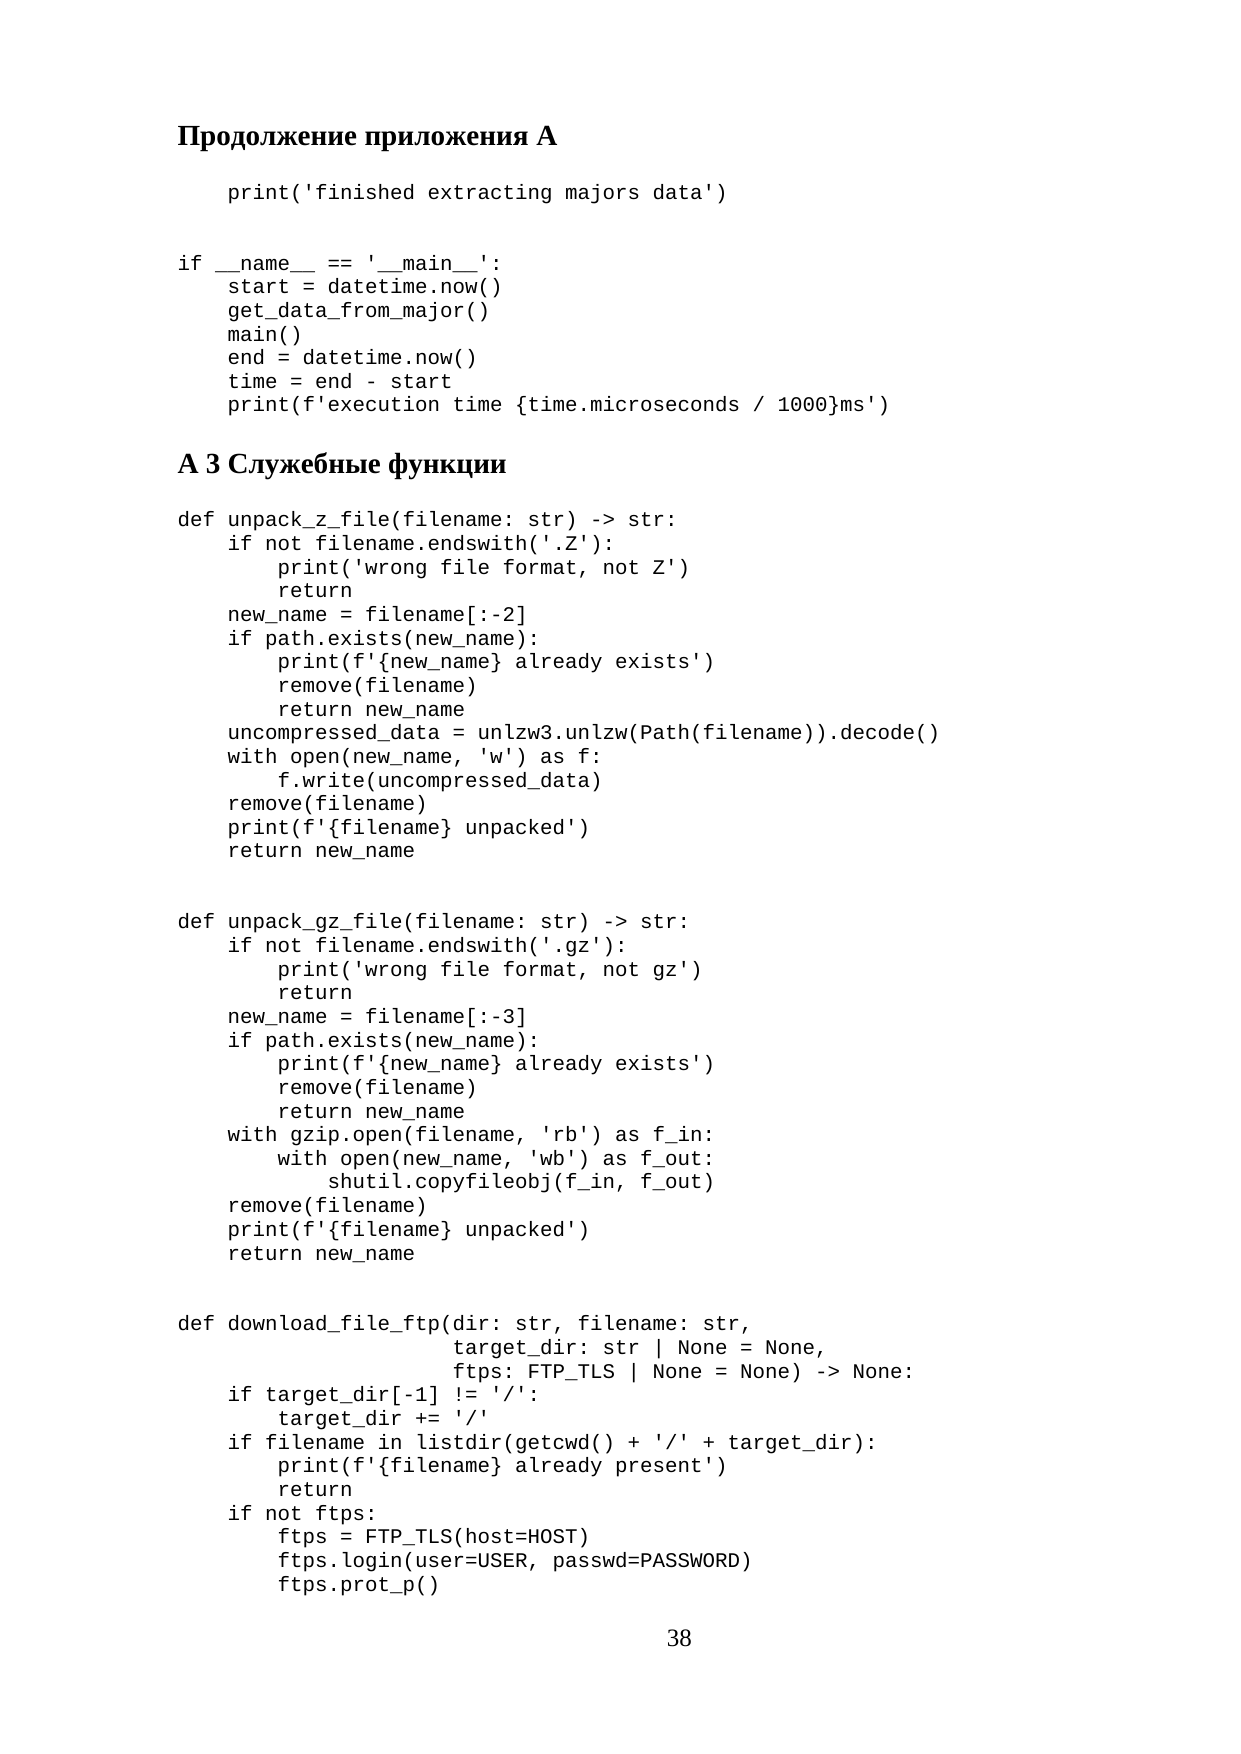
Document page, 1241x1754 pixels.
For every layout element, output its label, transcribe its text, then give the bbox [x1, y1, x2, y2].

text with gzip.open(filename, 'rb') as f_in: [177, 1124, 1181, 1148]
subtitle Продолжение приложения А [177, 118, 1181, 152]
text def unpack_gz_file(filename: str) -> str: [177, 911, 1181, 935]
text remove(filename) [177, 1195, 1181, 1219]
text print(f'{new_name} already exists') [177, 651, 1181, 675]
text return [177, 580, 1181, 604]
text uncompressed_data = unlzw3.unlzw(Path(filename)).decode() [177, 722, 1181, 746]
text def download_file_ftp(dir: str, filename: str, [177, 1313, 1181, 1337]
text ftps.login(user=USER, passwd=PASSWORD) [177, 1550, 1181, 1573]
text main() [177, 323, 1181, 347]
text remove(filename) [177, 1077, 1181, 1101]
text if target_dir[-1] != '/': [177, 1384, 1181, 1408]
subtitle А 3 Служебные функции [177, 446, 1181, 479]
text shutil.copyfileobj(f_in, f_out) [177, 1172, 1181, 1195]
text with open(new_name, 'w') as f: [177, 746, 1181, 769]
text print(f'{new_name} already exists') [177, 1053, 1181, 1077]
text ftps = FTP_TLS(host=HOST) [177, 1526, 1181, 1550]
text new_name = filename[:-3] [177, 1006, 1181, 1030]
text def unpack_z_file(filename: str) -> str: [177, 509, 1181, 533]
text with open(new_name, 'wb') as f_out: [177, 1148, 1181, 1172]
text time = end - start [177, 371, 1181, 394]
text start = datetime.now() [177, 276, 1181, 300]
text print('wrong file format, not gz') [177, 959, 1181, 982]
text if not ftps: [177, 1503, 1181, 1526]
text return new_name [177, 1101, 1181, 1124]
text return new_name [177, 699, 1181, 722]
text if path.exists(new_name): [177, 628, 1181, 651]
text if __name__ == '__main__': [177, 253, 1181, 276]
text if not filename.endswith('.Z'): [177, 533, 1181, 557]
text print(f'{filename} already present') [177, 1455, 1181, 1479]
text end = datetime.now() [177, 347, 1181, 371]
text print(f'{filename} unpacked') [177, 1219, 1181, 1242]
text get_data_from_major() [177, 300, 1181, 323]
text return new_name [177, 1242, 1181, 1266]
text target_dir: str | None = None, [177, 1337, 1181, 1361]
text print(f'execution time {time.microseconds / 1000}ms') [177, 394, 1181, 418]
text remove(filename) [177, 675, 1181, 699]
text if not filename.endswith('.gz'): [177, 935, 1181, 959]
text ftps: FTP_TLS | None = None) -> None: [177, 1361, 1181, 1384]
text if filename in listdir(getcwd() + '/' + target_dir): [177, 1432, 1181, 1455]
text if path.exists(new_name): [177, 1030, 1181, 1053]
text f.write(uncompressed_data) [177, 769, 1181, 793]
text new_name = filename[:-2] [177, 604, 1181, 628]
text return new_name [177, 841, 1181, 864]
text ftps.prot_p() [177, 1573, 1181, 1597]
text return [177, 982, 1181, 1006]
text print(f'{filename} unpacked') [177, 817, 1181, 841]
text return [177, 1479, 1181, 1503]
text remove(filename) [177, 793, 1181, 817]
text target_dir += '/' [177, 1408, 1181, 1432]
text print('finished extracting majors data') [177, 182, 1181, 205]
text print('wrong file format, not Z') [177, 557, 1181, 580]
